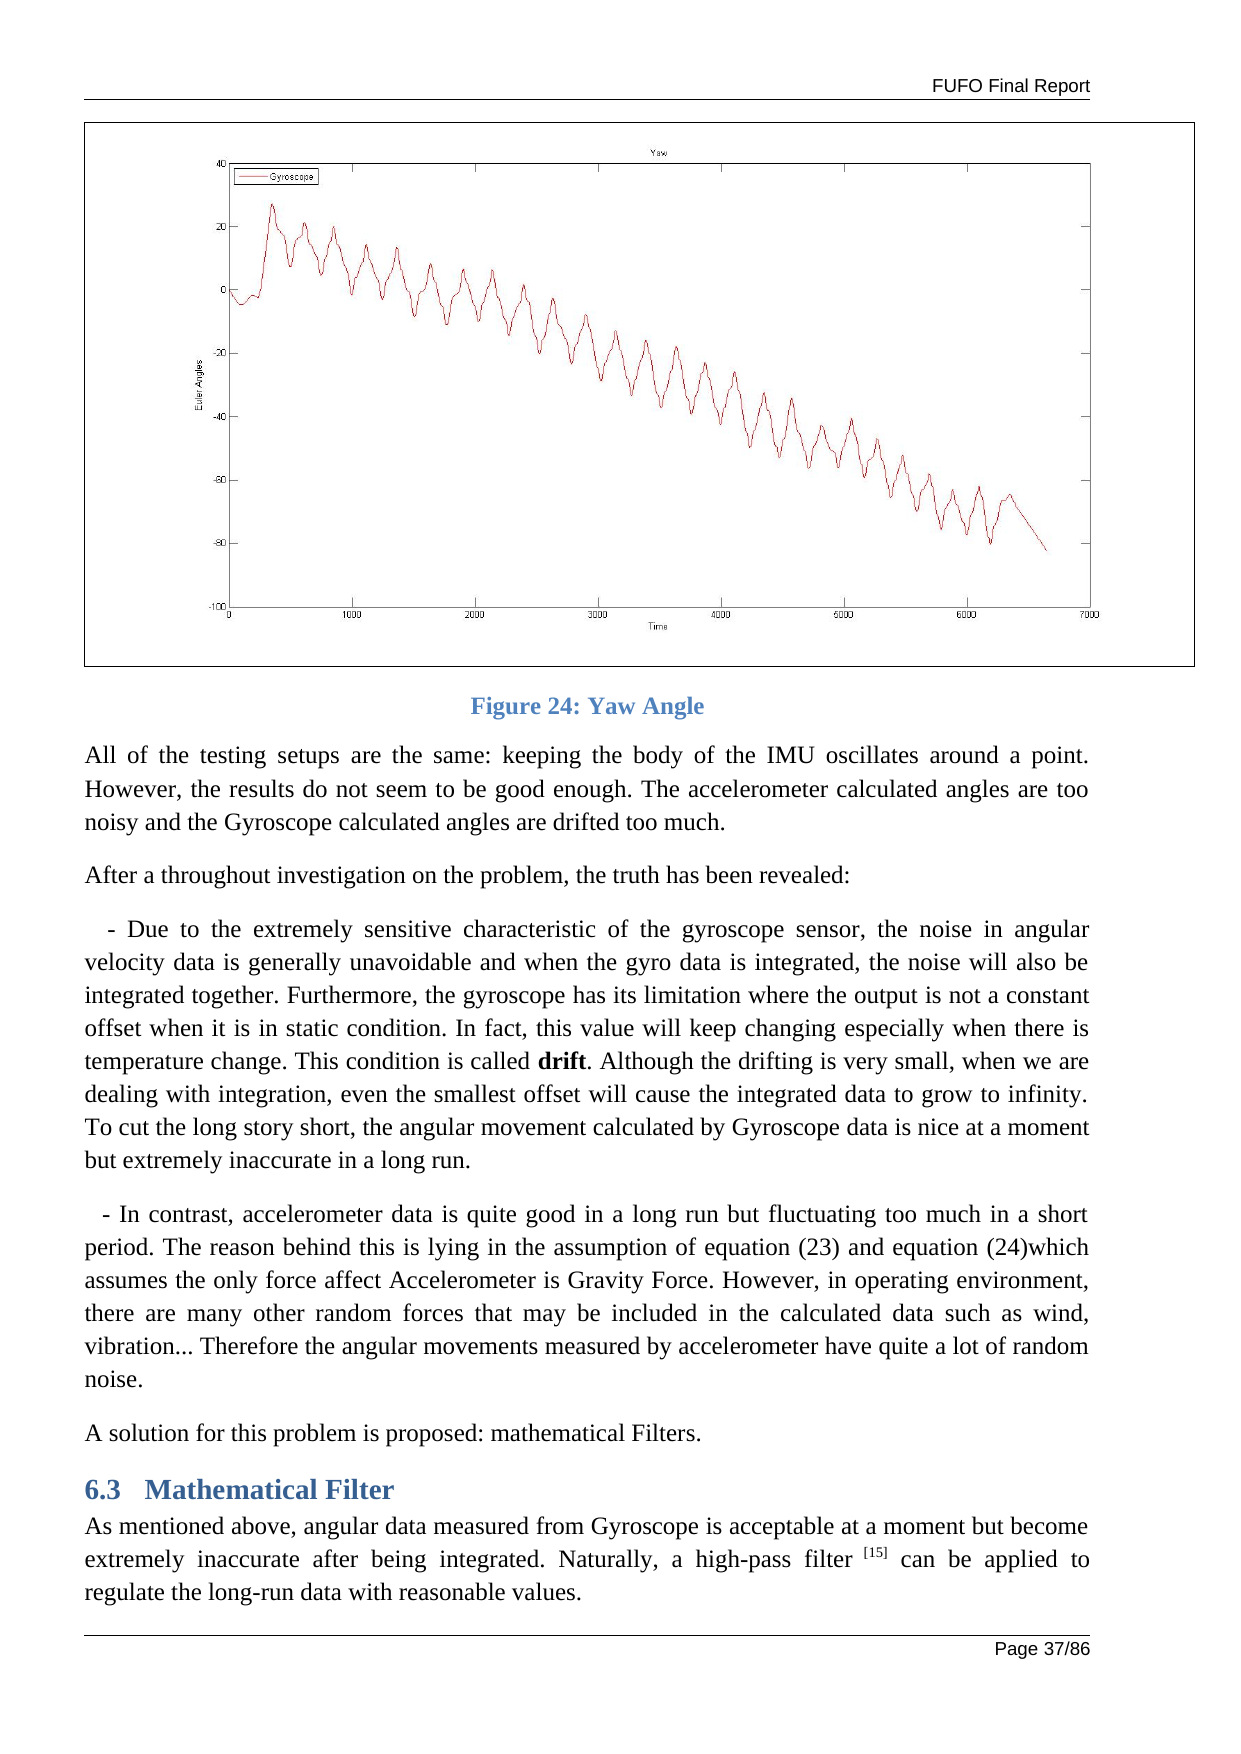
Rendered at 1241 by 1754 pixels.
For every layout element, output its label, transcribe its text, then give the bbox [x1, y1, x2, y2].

text After a throughout investigation on the problem, the truth has been revealed: [84, 861, 1090, 889]
text As mentioned above, angular data measured from Gyroscope is acceptable at a moment but become extremely inaccurate after being integrated. Naturally, a high-pass filter [15] can be applied to regulate the long-run data with reasonable values. [84, 1511, 1090, 1606]
text A solution for this problem is proposed: mathematical Filters. [84, 1418, 1090, 1447]
text Figure 24: Yaw Angle [84, 691, 1090, 720]
text All of the testing setups are the same: keeping the body of the IMU oscillates around a point. However, the results do not seem to be good enough. The accelerometer calculated angles are too noisy and the Gyroscope calculated angles are drifted too much. [84, 741, 1090, 835]
subtitle Mathematical Filter [84, 1472, 1090, 1506]
text - Due to the extremely sensitive characteristic of the gyroscope sensor, the noise in angular velocity data is generally unavoidable and when the gyro data is integrated, the noise will also be integrated together. Furthermore, the gyroscope has its limitation where the output is not a constant offset when it is in static condition. In fact, this value will keep changing especially when there is temperature change. This condition is called drift. Although the drifting is very small, when we are dealing with integration, even the smallest offset will cause the integrated data to grow to infinity. To cut the long story short, the angular movement calculated by Gyroscope data is nice at a moment but extremely inaccurate in a long run. [84, 914, 1090, 1174]
text - In contrast, accelerometer data is quite good in a long run but fluctuating too much in a short period. The reason behind this is lying in the assumption of equation (23) and equation (24)which assumes the only force affect Accelerometer is Gravity Force. However, in operating environment, there are many other random forces that may be included in the calculated data such as wind, vibration... Therefore the angular movements measured by accelerometer have quite a lot of random noise. [84, 1199, 1090, 1393]
picture [85, 123, 1194, 666]
